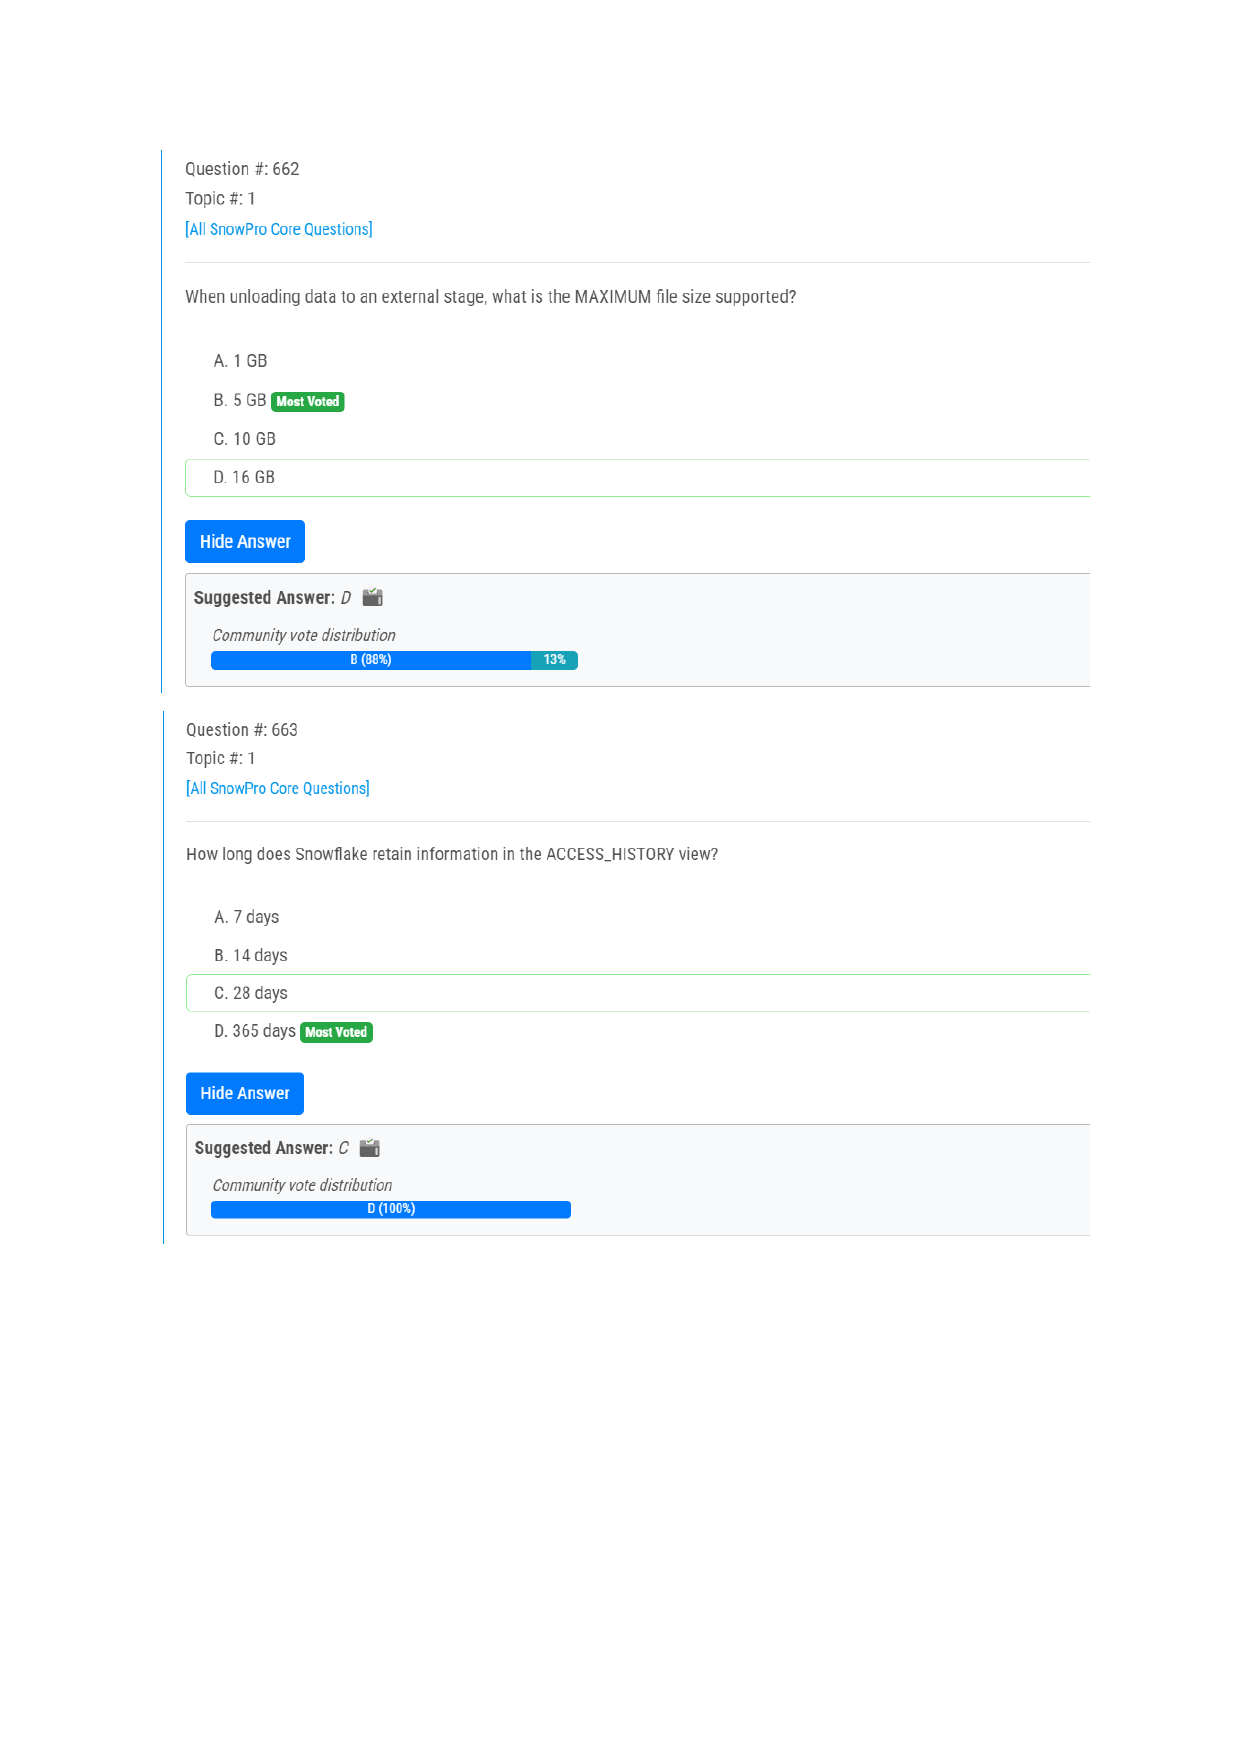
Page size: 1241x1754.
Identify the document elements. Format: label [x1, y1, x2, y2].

picture [150, 711, 1091, 1244]
picture [150, 150, 1091, 693]
